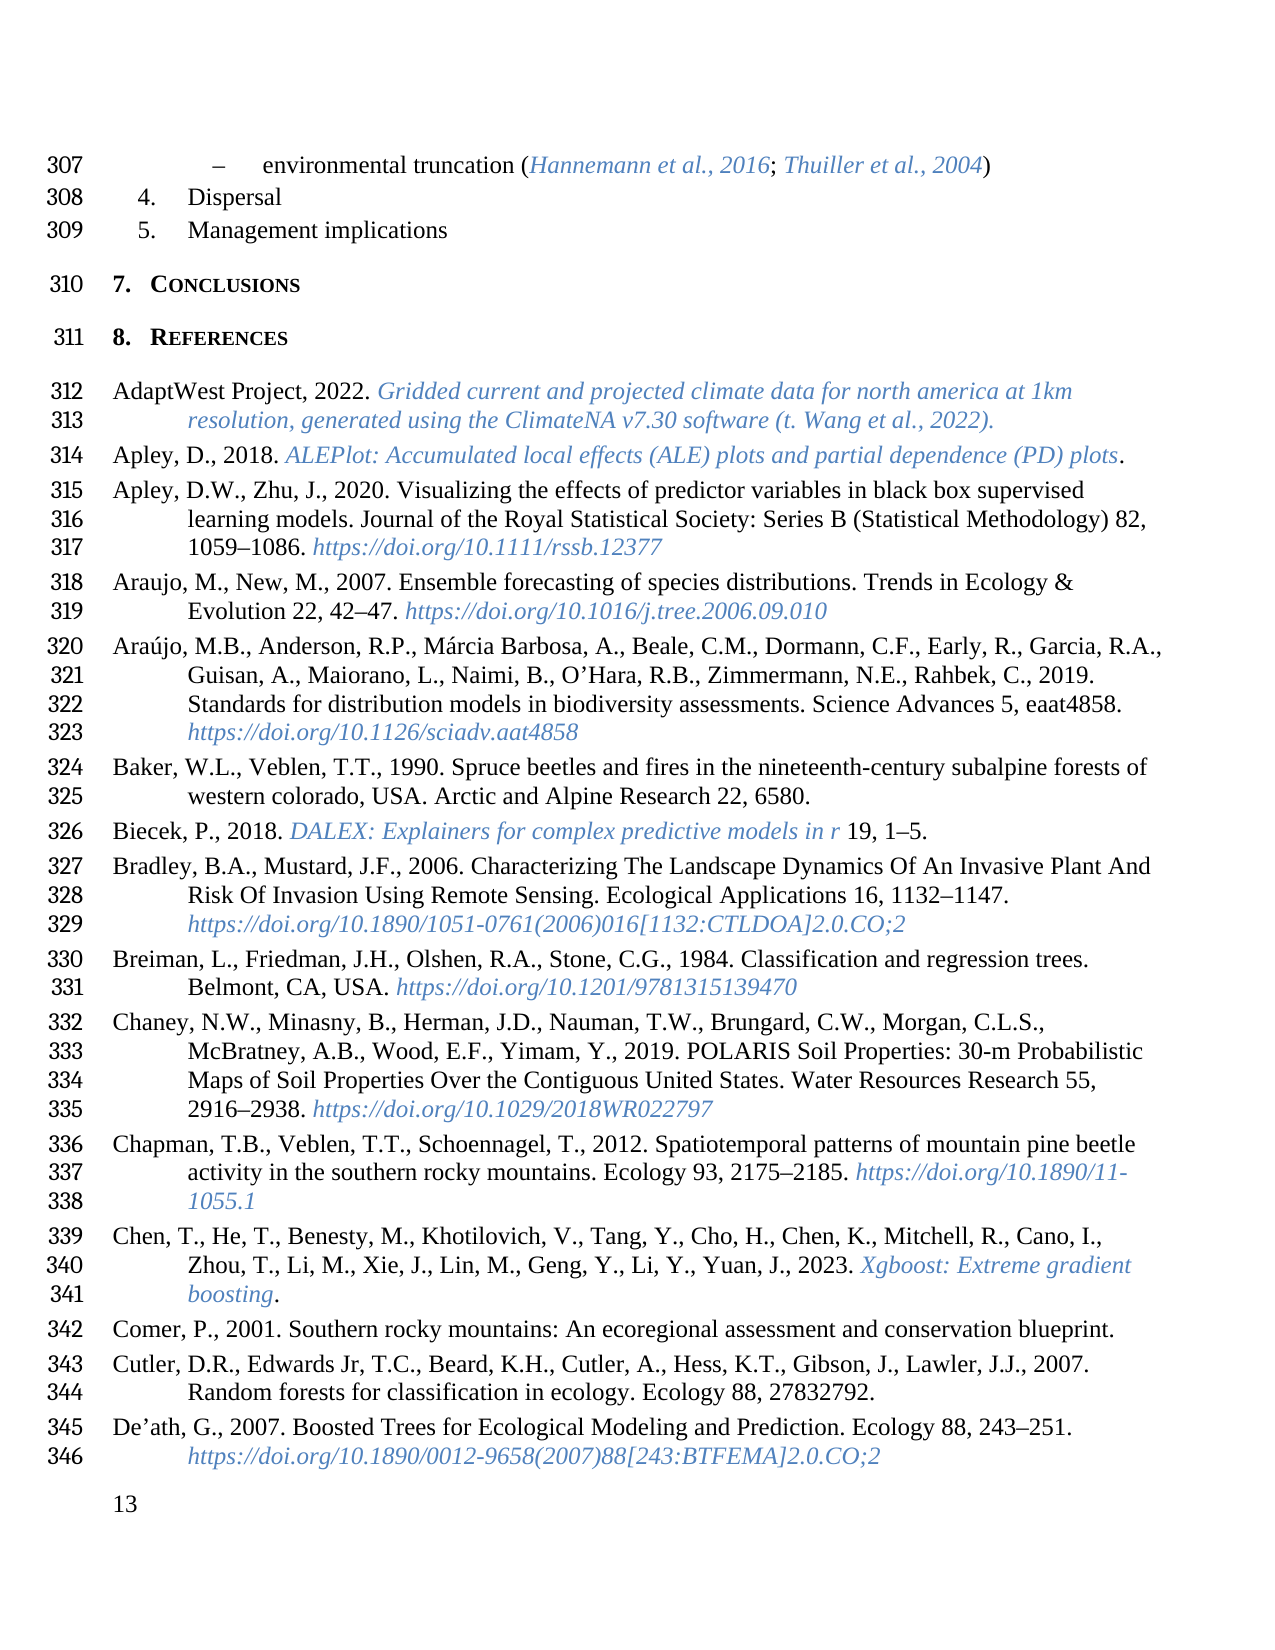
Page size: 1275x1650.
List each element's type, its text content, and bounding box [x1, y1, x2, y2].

text Apley, D.W., Zhu, J., 2020. Visualizing the effects of predictor variables in black box supervised learning models. Journal of the Royal Statistical Society: Series B (Statistical Methodology) 82, 1059–1086. https://doi.org/10.1111/rssb.12377 [112, 475, 1162, 561]
text De’ath, G., 2007. Boosted Trees for Ecological Modeling and Prediction. Ecology 88, 243–251. https://doi.org/10.1890/0012-9658(2007)88[243:BTFEMA]2.0.CO;2 [112, 1412, 1162, 1470]
subtitle References [112, 322, 1162, 351]
text Biecek, P., 2018. DALEX: Explainers for complex predictive models in r 19, 1–5. [112, 816, 1162, 845]
list Management implications [137, 215, 1162, 244]
text Baker, W.L., Veblen, T.T., 1990. Spruce beetles and fires in the nineteenth-century subalpine forests of western colorado, USA. Arctic and Alpine Research 22, 6580. [112, 752, 1162, 810]
text Bradley, B.A., Mustard, J.F., 2006. Characterizing The Landscape Dynamics Of An Invasive Plant And Risk Of Invasion Using Remote Sensing. Ecological Applications 16, 1132–1147. https://doi.org/10.1890/1051-0761(2006)016[1132:CTLDOA]2.0.CO;2 [112, 851, 1162, 937]
text Chapman, T.B., Veblen, T.T., Schoennagel, T., 2012. Spatiotemporal patterns of mountain pine beetle activity in the southern rocky mountains. Ecology 93, 2175–2185. https://doi.org/10.1890/11-1055.1 [112, 1129, 1162, 1215]
text AdaptWest Project, 2022. Gridded current and projected climate data for north america at 1km resolution, generated using the ClimateNA v7.30 software (t. Wang et al., 2022). [112, 376, 1162, 434]
text Apley, D., 2018. ALEPlot: Accumulated local effects (ALE) plots and partial dependence (PD) plots. [112, 440, 1162, 469]
text Araujo, M., New, M., 2007. Ensemble forecasting of species distributions. Trends in Ecology & Evolution 22, 42–47. https://doi.org/10.1016/j.tree.2006.09.010 [112, 567, 1162, 625]
list Dispersal [137, 182, 1162, 211]
list environmental truncation (Hannemann et al., 2016; Thuiller et al., 2004) [212, 150, 1162, 179]
text Comer, P., 2001. Southern rocky mountains: An ecoregional assessment and conservation blueprint. [112, 1314, 1162, 1342]
text Cutler, D.R., Edwards Jr, T.C., Beard, K.H., Cutler, A., Hess, K.T., Gibson, J., Lawler, J.J., 2007. Random forests for classification in ecology. Ecology 88, 27832792. [112, 1349, 1162, 1406]
text Araújo, M.B., Anderson, R.P., Márcia Barbosa, A., Beale, C.M., Dormann, C.F., Early, R., Garcia, R.A., Guisan, A., Maiorano, L., Naimi, B., O’Hara, R.B., Zimmermann, N.E., Rahbek, C., 2019. Standards for distribution models in biodiversity assessments. Science Advances 5, eaat4858. https://doi.org/10.1126/sciadv.aat4858 [112, 631, 1162, 746]
text Chaney, N.W., Minasny, B., Herman, J.D., Nauman, T.W., Brungard, C.W., Morgan, C.L.S., McBratney, A.B., Wood, E.F., Yimam, Y., 2019. POLARIS Soil Properties: 30-m Probabilistic Maps of Soil Properties Over the Contiguous United States. Water Resources Research 55, 2916–2938. https://doi.org/10.1029/2018WR022797 [112, 1007, 1162, 1122]
subtitle Conclusions [112, 269, 1162, 297]
text Breiman, L., Friedman, J.H., Olshen, R.A., Stone, C.G., 1984. Classification and regression trees. Belmont, CA, USA. https://doi.org/10.1201/9781315139470 [112, 944, 1162, 1001]
text Chen, T., He, T., Benesty, M., Khotilovich, V., Tang, Y., Cho, H., Chen, K., Mitchell, R., Cano, I., Zhou, T., Li, M., Xie, J., Lin, M., Geng, Y., Li, Y., Yuan, J., 2023. Xgboost: Extreme gradient boosting. [112, 1221, 1162, 1307]
